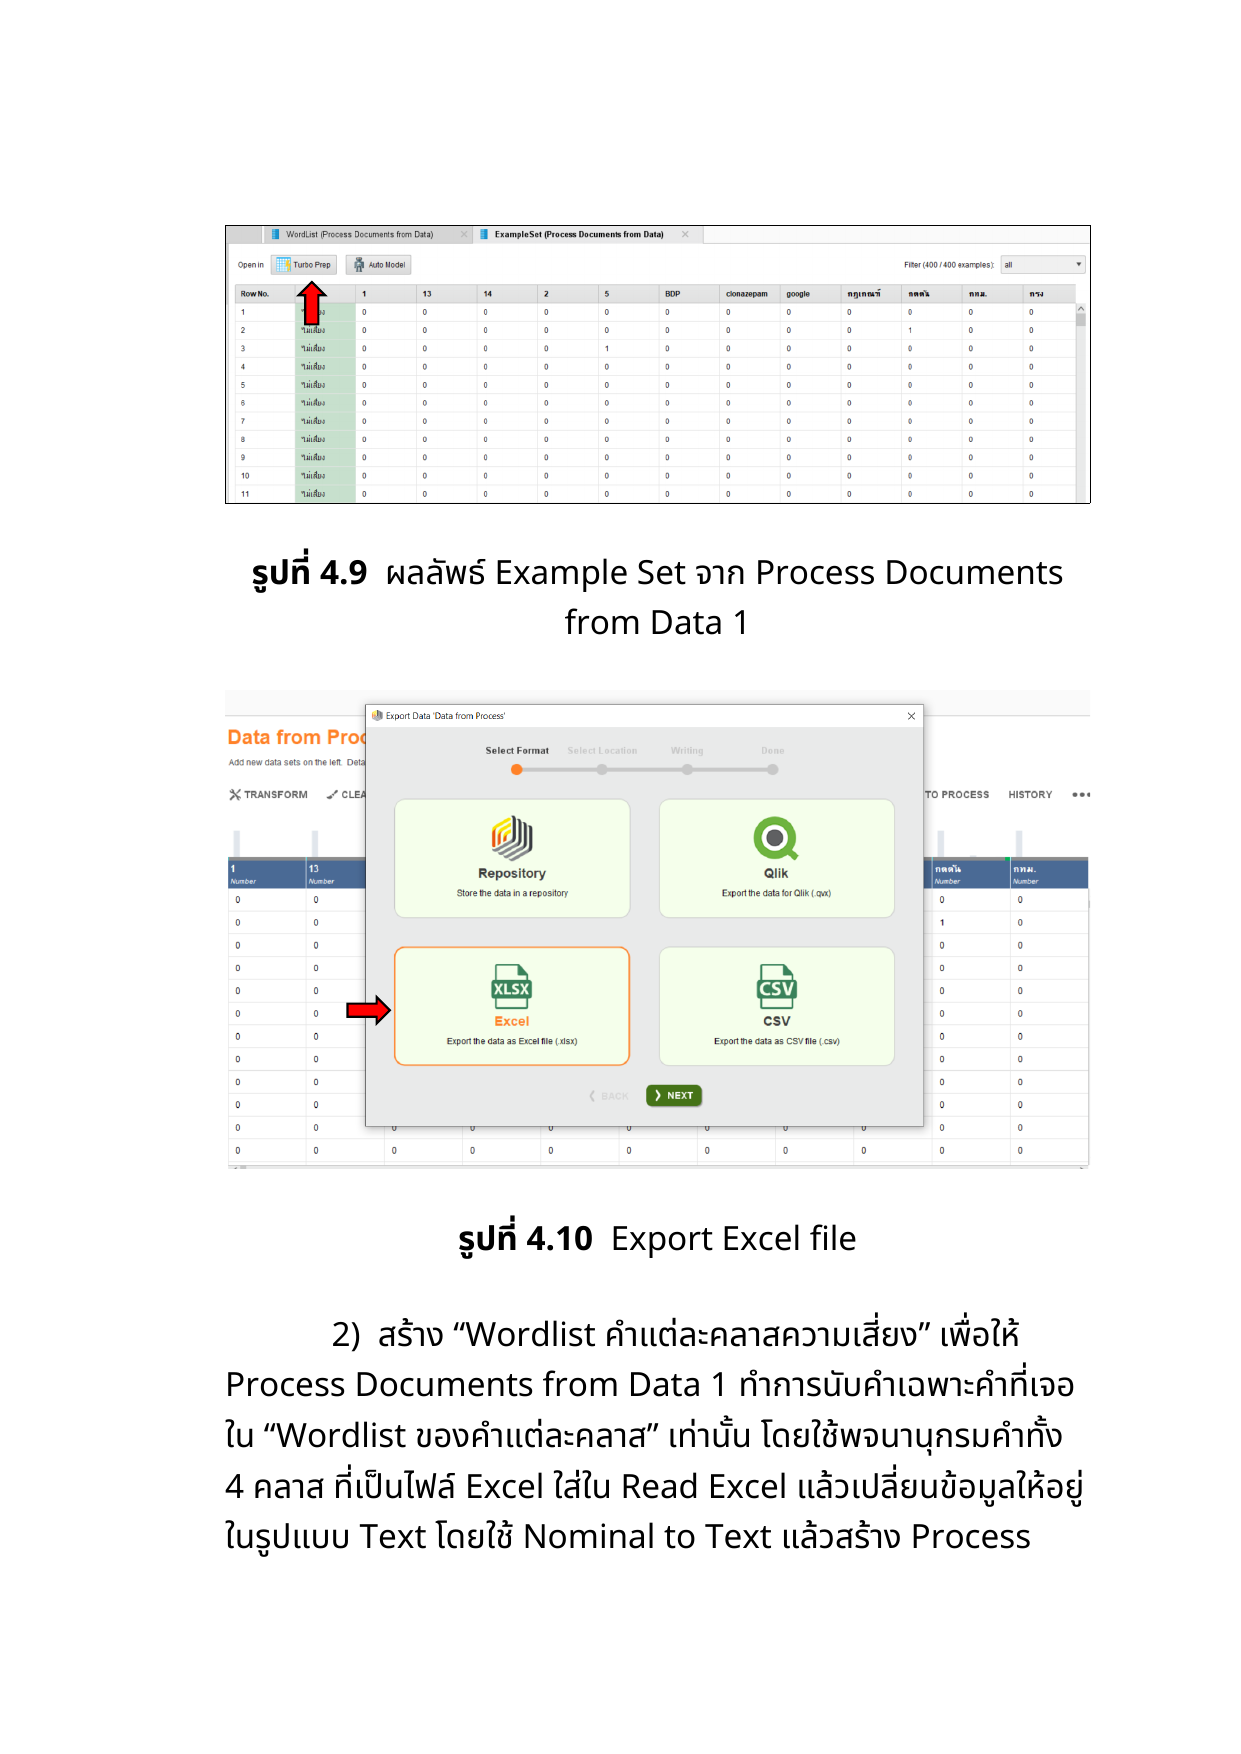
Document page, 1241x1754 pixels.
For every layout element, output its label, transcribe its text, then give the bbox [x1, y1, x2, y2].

picture [225, 690, 1091, 1169]
picture [226, 226, 1090, 503]
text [225, 1311, 1090, 1564]
text รูปที่ 4.10 Export Excel file [225, 1214, 1090, 1265]
text รูปที่ 4.9 ผลลัพธ์ Example Set จาก Process Documents from Data 1 [225, 548, 1090, 644]
